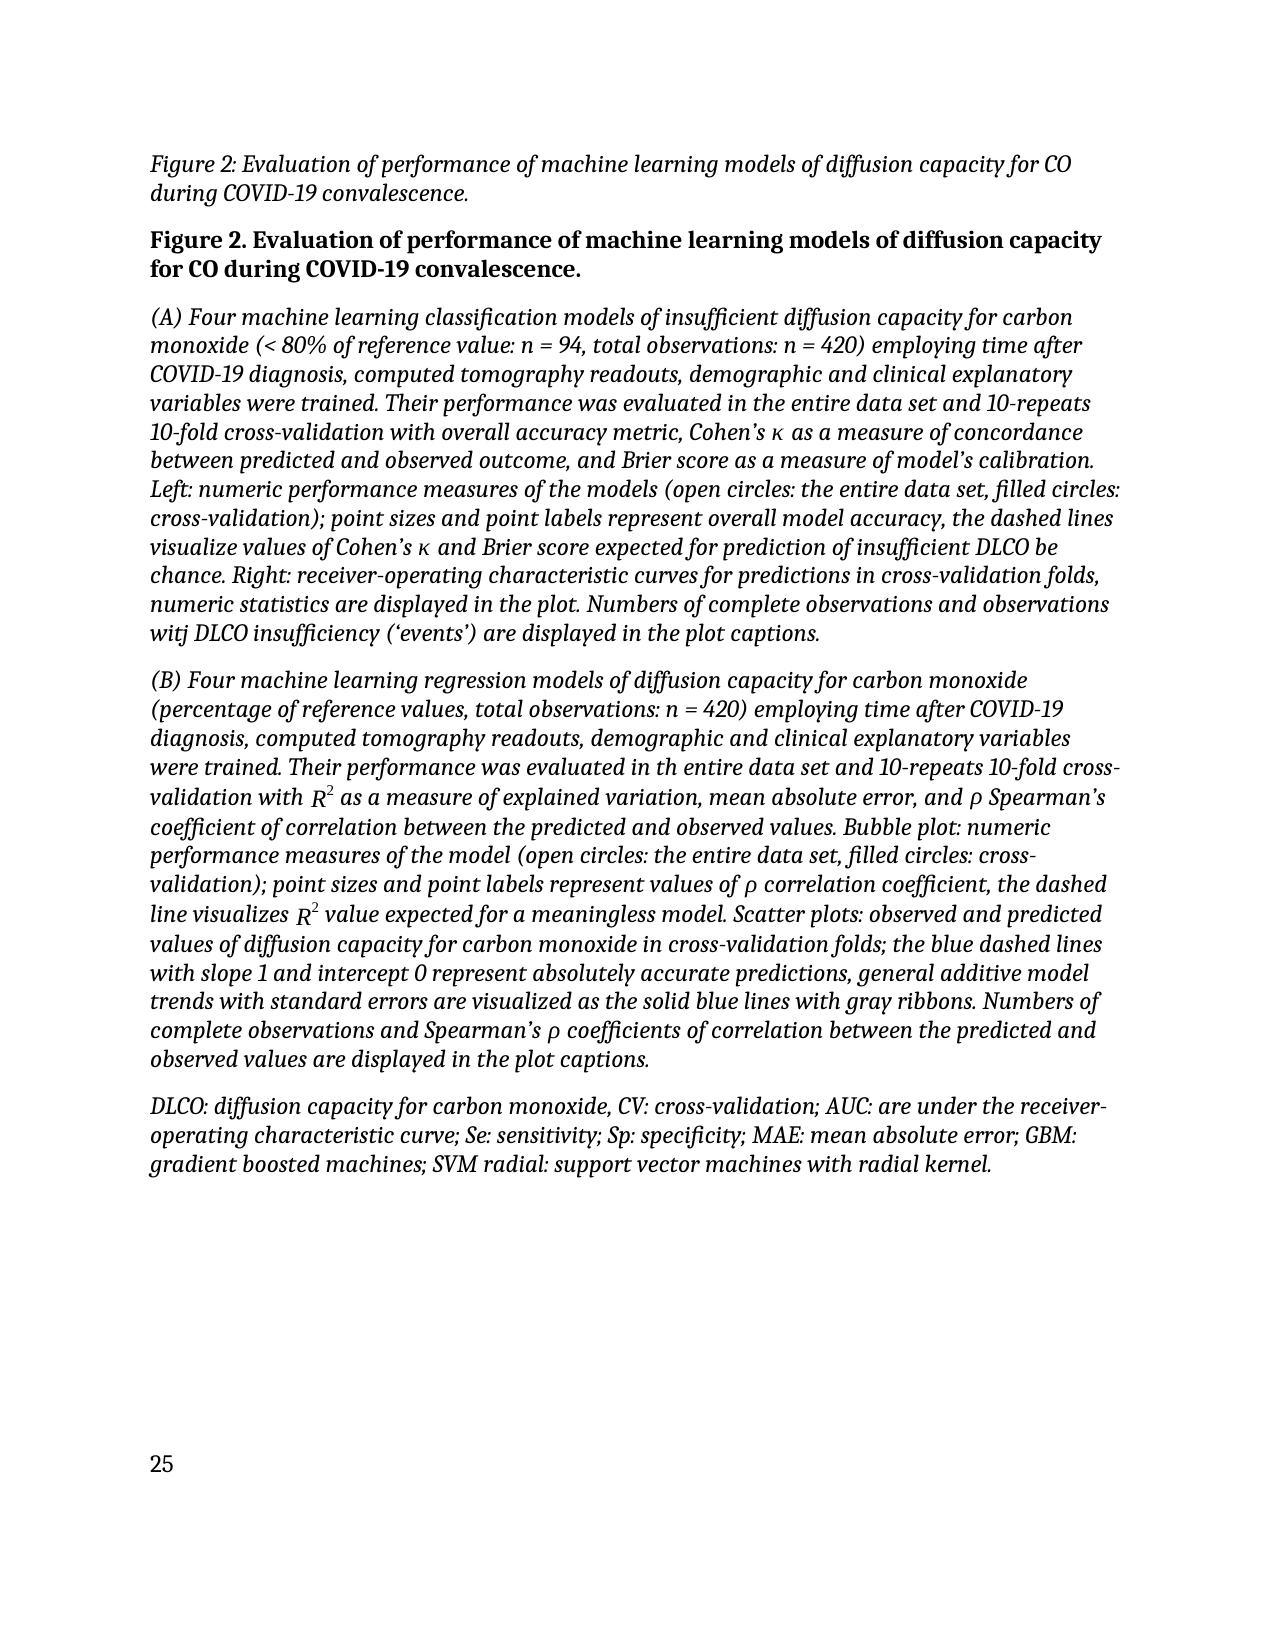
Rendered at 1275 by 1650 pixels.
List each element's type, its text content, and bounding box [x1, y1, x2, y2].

text (B) Four machine learning regression models of diffusion capacity for carbon monoxide (percentage of reference values, total observations: n = 420) employing time after COVID-19 diagnosis, computed tomography readouts, demographic and clinical explanatory variables were trained. Their performance was evaluated in th entire data set and 10-repeats 10-fold cross-validation with as a measure of explained variation, mean absolute error, and Spearman’s coefficient of correlation between the predicted and observed values. Bubble plot: numeric performance measures of the model (open circles: the entire data set, filled circles: cross-validation); point sizes and point labels represent values of correlation coefficient, the dashed line visualizes value expected for a meaningless model. Scatter plots: observed and predicted values of diffusion capacity for carbon monoxide in cross-validation folds; the blue dashed lines with slope 1 and intercept 0 represent absolutely accurate predictions, general additive model trends with standard errors are visualized as the solid blue lines with gray ribbons. Numbers of complete observations and Spearman’s coefficients of correlation between the predicted and observed values are displayed in the plot captions. [150, 666, 1125, 1073]
text Figure 2. Evaluation of performance of machine learning models of diffusion capacity for CO during COVID-19 convalescence. [150, 226, 1125, 284]
text DLCO: diffusion capacity for carbon monoxide, CV: cross-validation; AUC: are under the receiver-operating characteristic curve; Se: sensitivity; Sp: specificity; MAE: mean absolute error; GBM: gradient boosted machines; SVM radial: support vector machines with radial kernel. [150, 1092, 1125, 1178]
text Figure 2: Evaluation of performance of machine learning models of diffusion capacity for CO during COVID-19 convalescence. [150, 150, 1125, 207]
text (A) Four machine learning classification models of insufficient diffusion capacity for carbon monoxide (< 80% of reference value: n = 94, total observations: n = 420) employing time after COVID-19 diagnosis, computed tomography readouts, demographic and clinical explanatory variables were trained. Their performance was evaluated in the entire data set and 10-repeats 10-fold cross-validation with overall accuracy metric, Cohen’s as a measure of concordance between predicted and observed outcome, and Brier score as a measure of model’s calibration. Left: numeric performance measures of the models (open circles: the entire data set, filled circles: cross-validation); point sizes and point labels represent overall model accuracy, the dashed lines visualize values of Cohen’s and Brier score expected for prediction of insufficient DLCO be chance. Right: receiver-operating characteristic curves for predictions in cross-validation folds, numeric statistics are displayed in the plot. Numbers of complete observations and observations witj DLCO insufficiency (‘events’) are displayed in the plot captions. [150, 302, 1125, 647]
